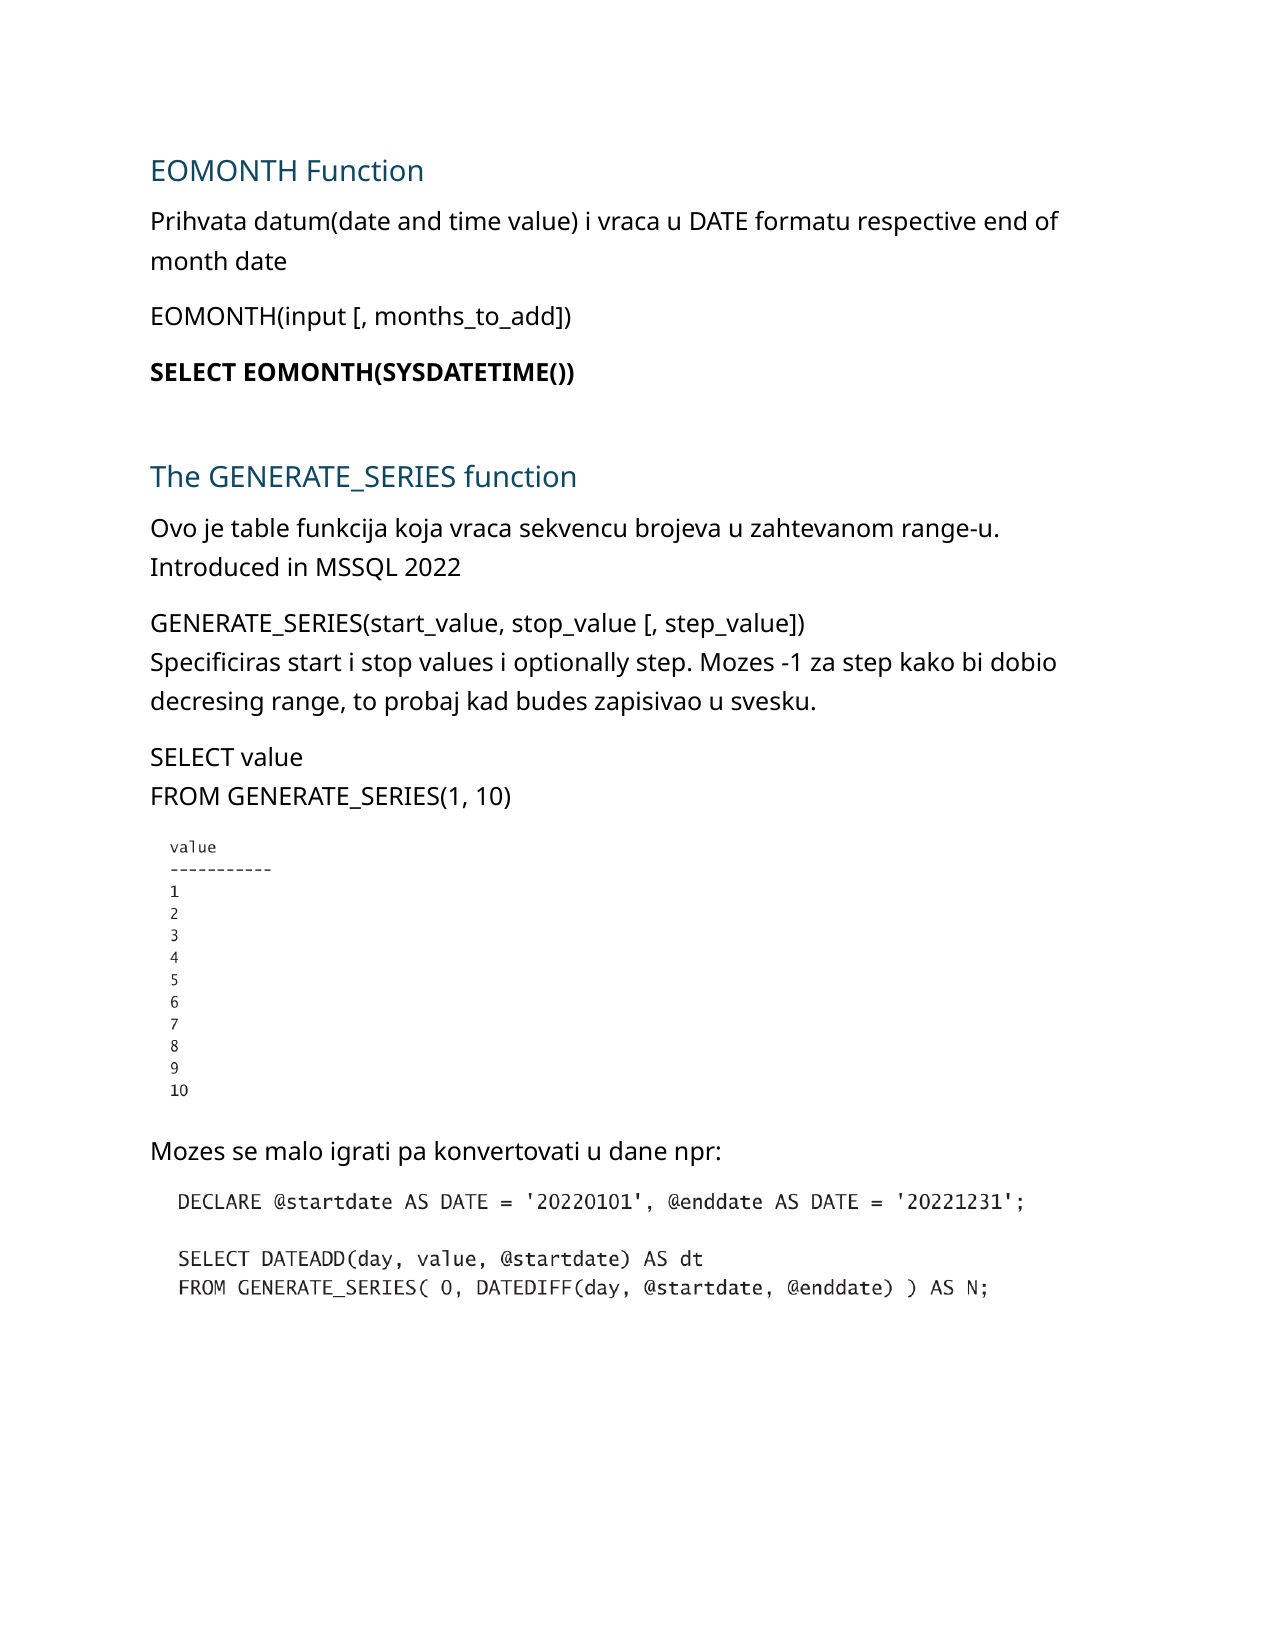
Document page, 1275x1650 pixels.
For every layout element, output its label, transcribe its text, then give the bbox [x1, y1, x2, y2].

subtitle The GENERATE_SERIES function [150, 411, 1125, 496]
picture [150, 1173, 1125, 1309]
text Prihvata datum(date and time value) i vraca u DATE formatu respective end of month date [150, 204, 1125, 277]
picture [150, 834, 388, 1112]
subtitle EOMONTH Function [150, 150, 1125, 190]
text EOMONTH(input [, months_to_add]) [150, 299, 1125, 333]
text SELECT value FROM GENERATE_SERIES(1, 10) [150, 739, 1125, 813]
text Mozes se malo igrati pa konvertovati u dane npr: [150, 1134, 1125, 1173]
text GENERATE_SERIES(start_value, stop_value [, step_value]) Specificiras start i stop values i optionally step. Mozes -1 za step kako bi dobio decresing range, to probaj kad budes zapisivao u svesku. [150, 605, 1125, 718]
text Ovo je table funkcija koja vraca sekvencu brojeva u zahtevanom range-u. Introduced in MSSQL 2022 [150, 510, 1125, 583]
text SELECT EOMONTH(SYSDATETIME()) [150, 355, 1125, 389]
